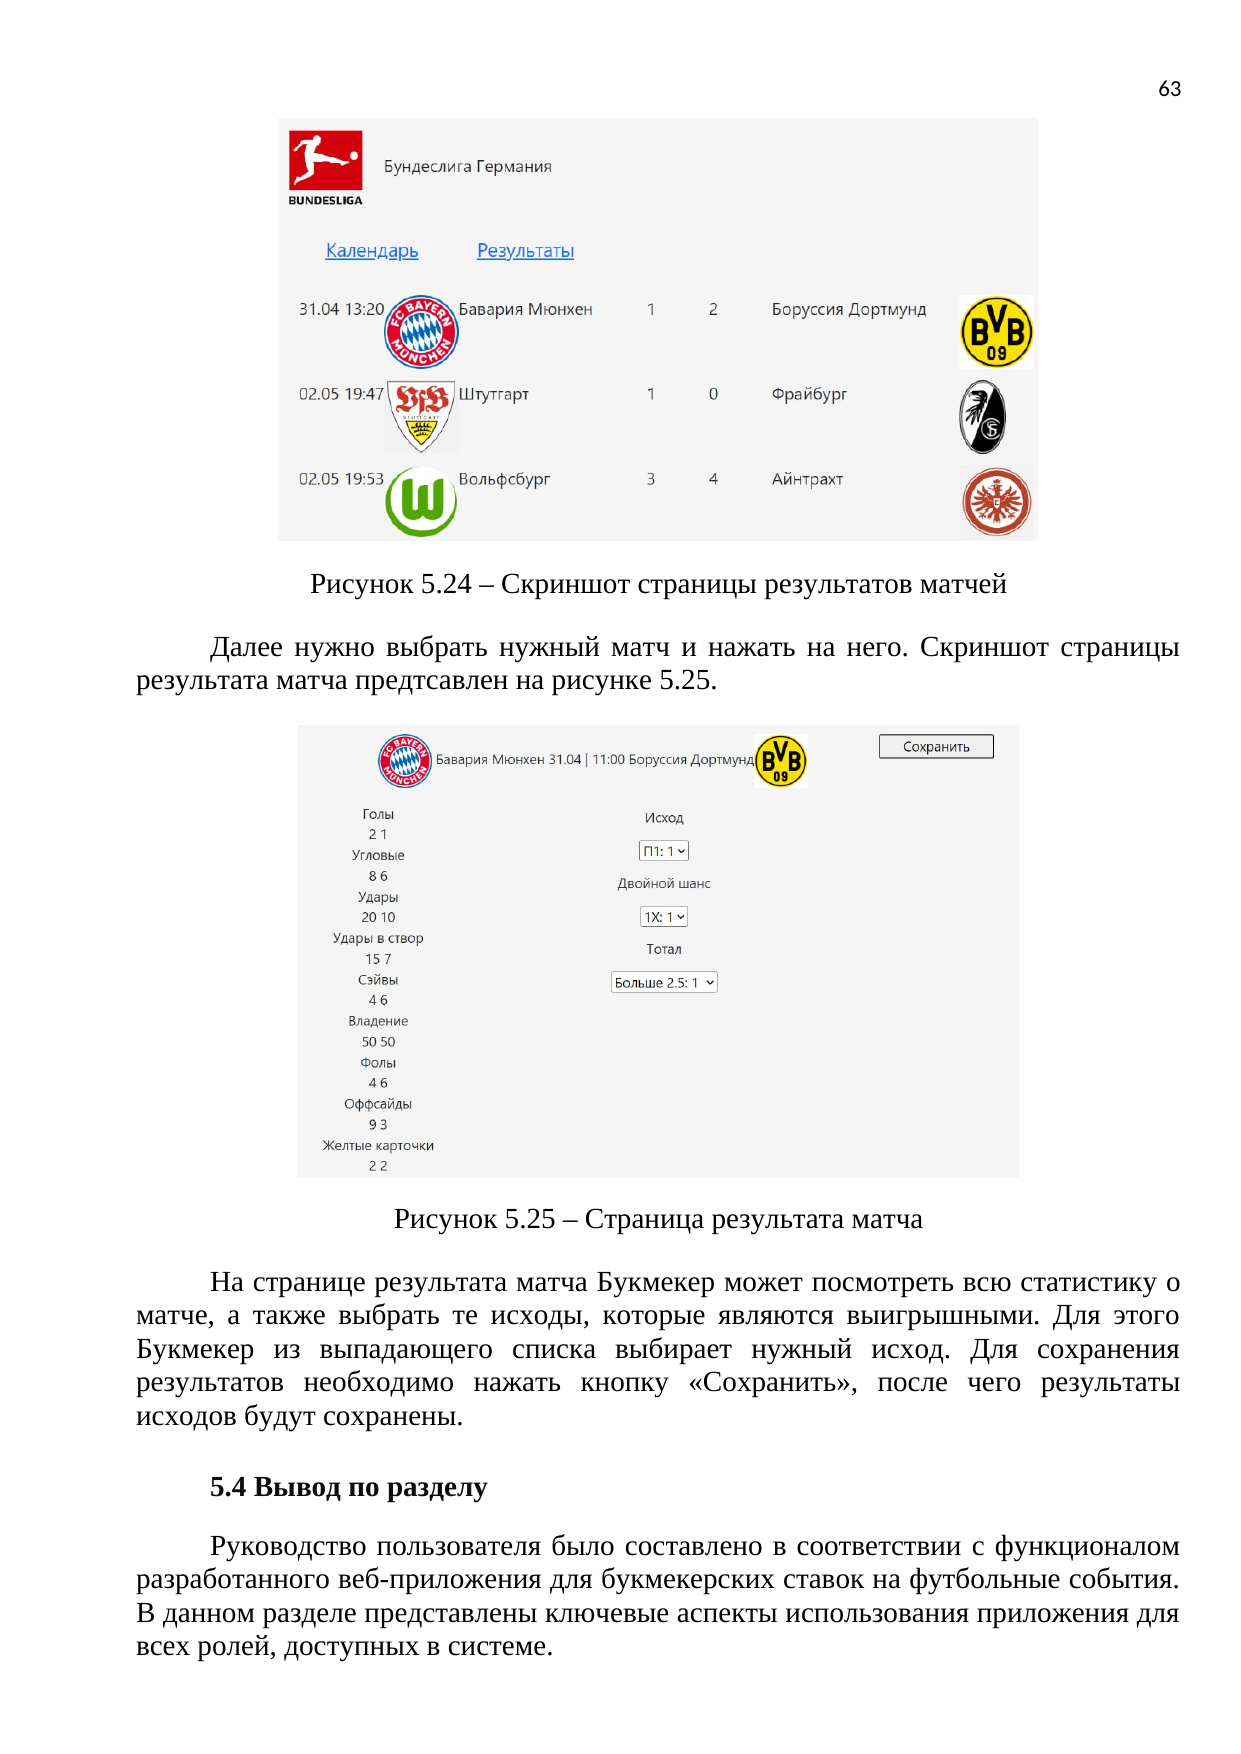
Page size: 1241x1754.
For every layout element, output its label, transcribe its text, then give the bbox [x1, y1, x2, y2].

picture [297, 725, 1020, 1177]
text Далее нужно выбрать нужный матч и нажать на него. Скриншот страницы результата матча предтсавлен на рисунке 5.25. [136, 629, 1181, 696]
text Руководство пользователя было составлено в соответствии с функционалом разработанного веб-приложения для букмекерских ставок на футбольные события. В данном разделе представлены ключевые аспекты использования приложения для всех ролей, доступных в системе. [136, 1528, 1181, 1662]
text Рисунок 5.24 – Скриншот страницы результатов матчей [136, 566, 1181, 599]
text 5.4 Вывод по разделу [136, 1469, 1181, 1503]
picture [278, 118, 1039, 541]
text Рисунок 5.25 – Страница результата матча [136, 1201, 1181, 1235]
text На странице результата матча Букмекер может посмотреть всю статистику о матче, а также выбрать те исходы, которые являются выигрышными. Для этого Букмекер из выпадающего списка выбирает нужный исход. Для сохранения результатов необходимо нажать кнопку «Сохранить», после чего результаты исходов будут сохранены. [136, 1264, 1181, 1432]
